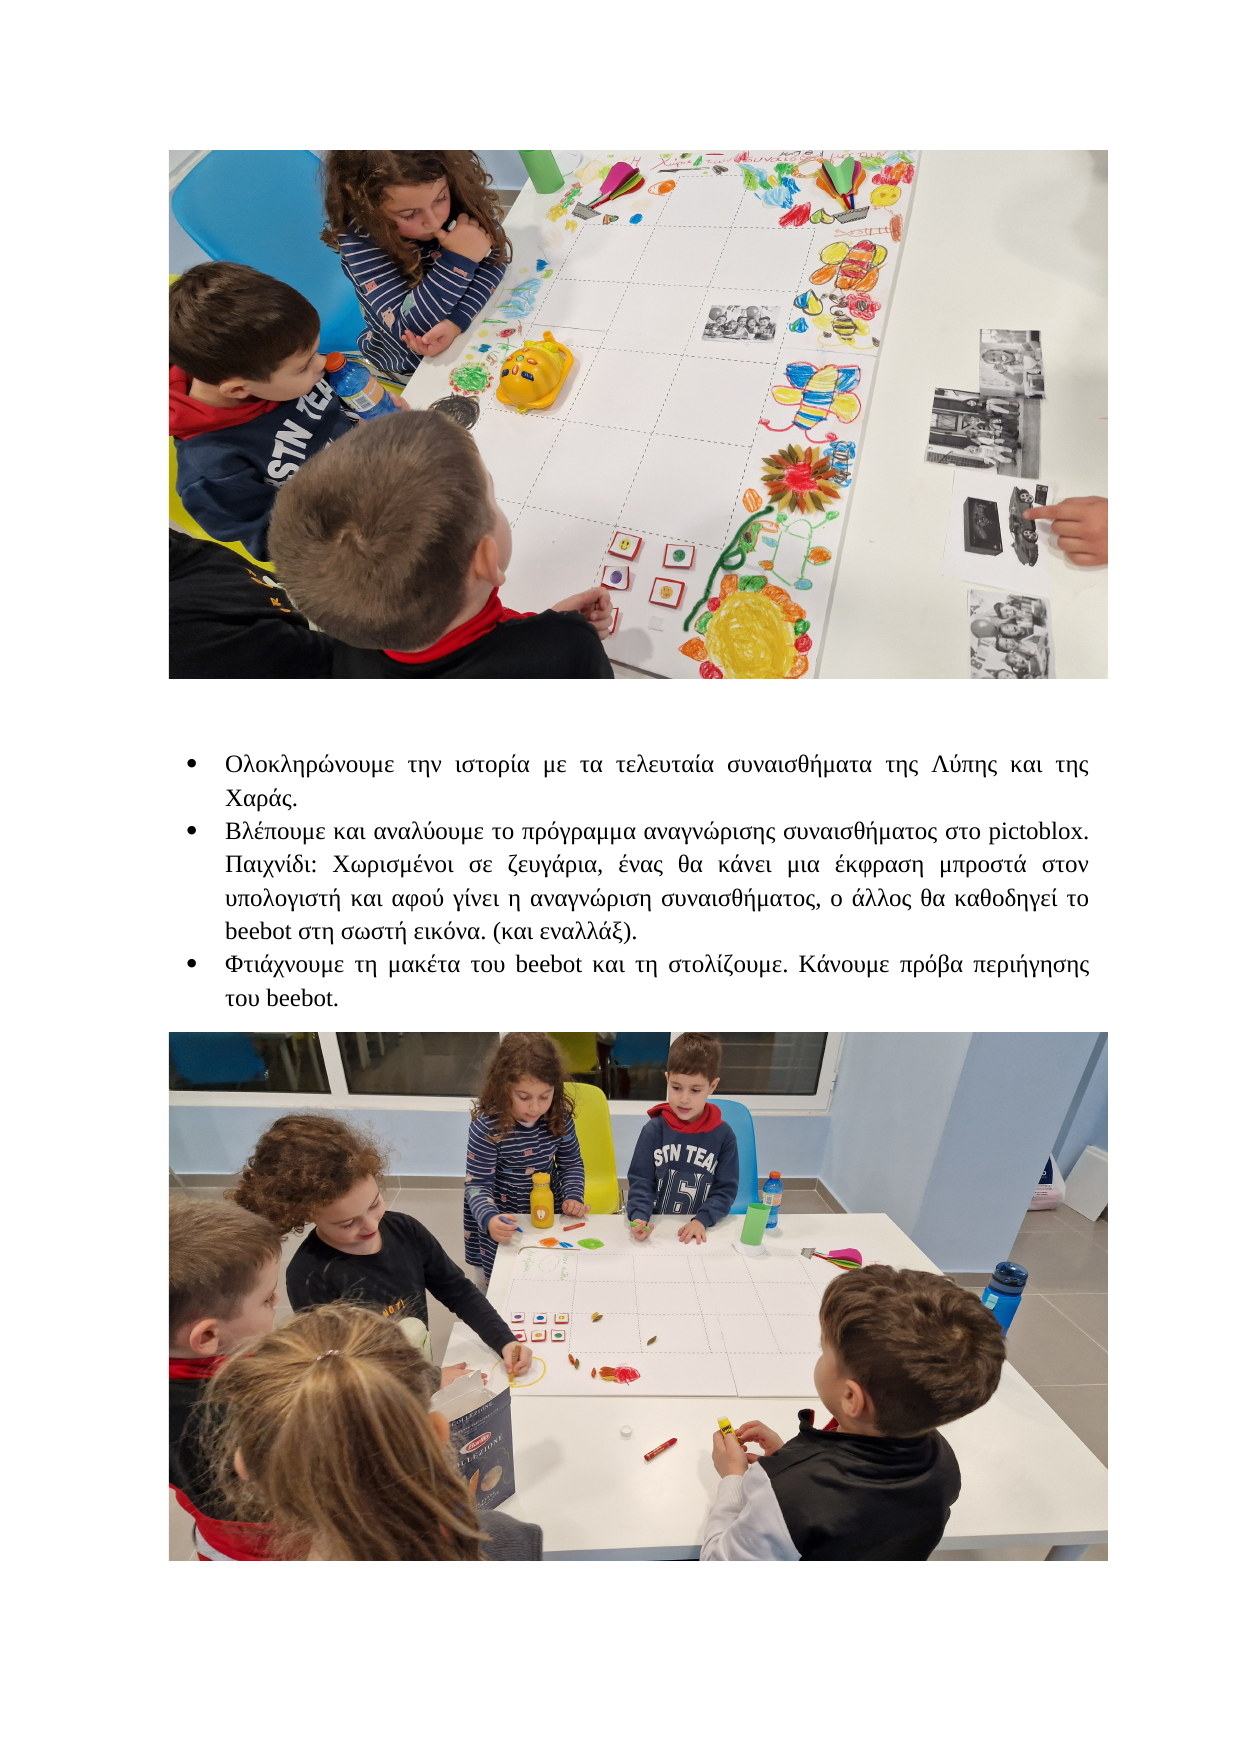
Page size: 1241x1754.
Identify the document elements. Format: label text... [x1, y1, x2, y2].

list Φτιάχνουμε τη μακέτα του beebot και τη στολίζουμε. Κάνουμε πρόβα περιήγησης του beebot. [187, 949, 1090, 1011]
list Βλέπουμε και αναλύουμε το πρόγραμμα αναγνώρισης συναισθήματος στο pictoblox. Παιχνίδι: Χωρισμένοι σε ζευγάρια, ένας θα κάνει μια έκφραση μπροστά στον υπολογιστή και αφού γίνει η αναγνώριση συναισθήματος, ο άλλος θα καθοδηγεί το beebot στη σωστή εικόνα. (και εναλλάξ). [187, 816, 1090, 945]
list Ολοκληρώνουμε την ιστορία με τα τελευταία συναισθήματα της Λύπης και της Χαράς. [187, 749, 1090, 811]
